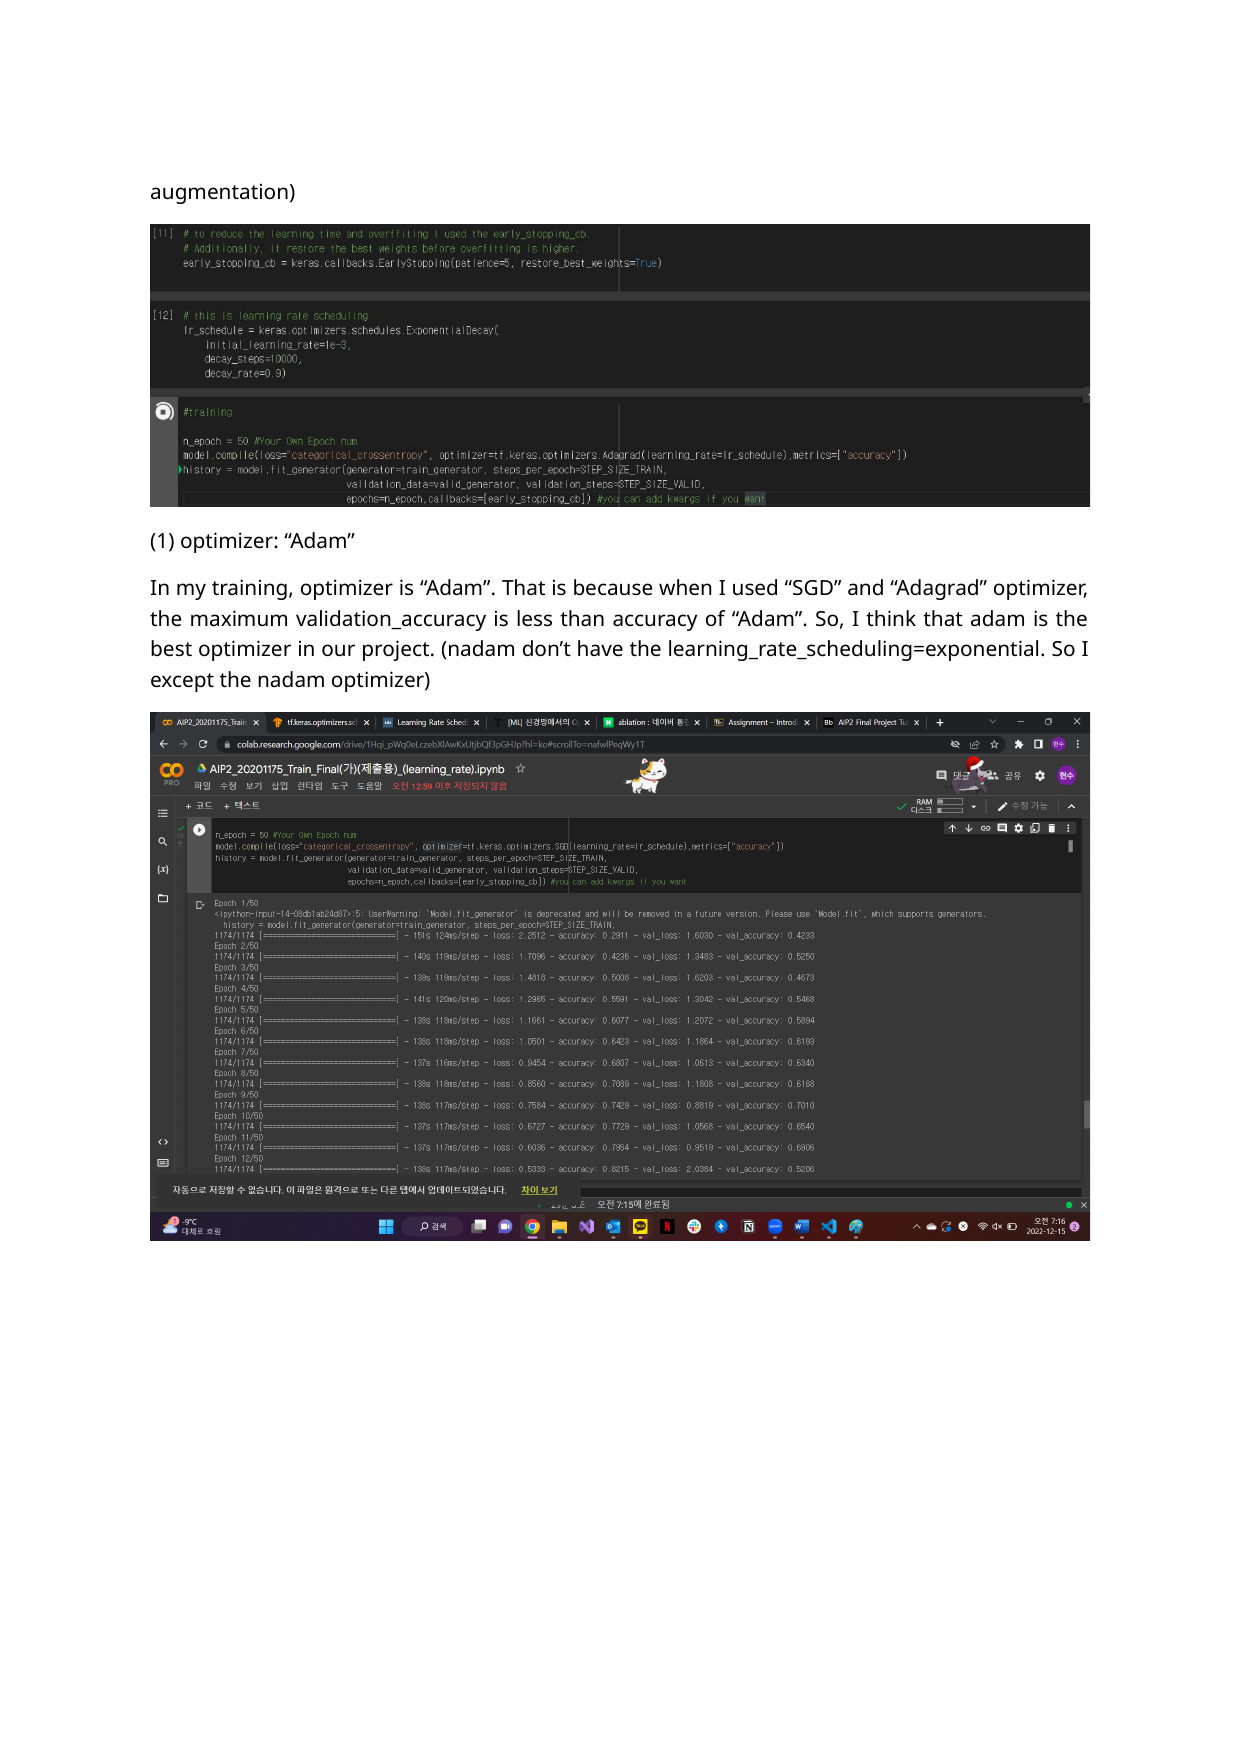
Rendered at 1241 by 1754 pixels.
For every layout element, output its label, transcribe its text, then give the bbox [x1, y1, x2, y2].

text In my training, optimizer is “Adam”. That is because when I used “SGD” and “Adagrad” optimizer, the maximum validation_accuracy is less than accuracy of “Adam”. So, I think that adam is the best optimizer in our project. (nadam don’t have the learning_rate_scheduling=exponential. So I except the nadam optimizer) [150, 573, 1090, 693]
text (1) optimizer: “Adam” [150, 526, 1090, 554]
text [150, 177, 1090, 206]
picture [150, 712, 1091, 1241]
picture [150, 224, 1091, 507]
